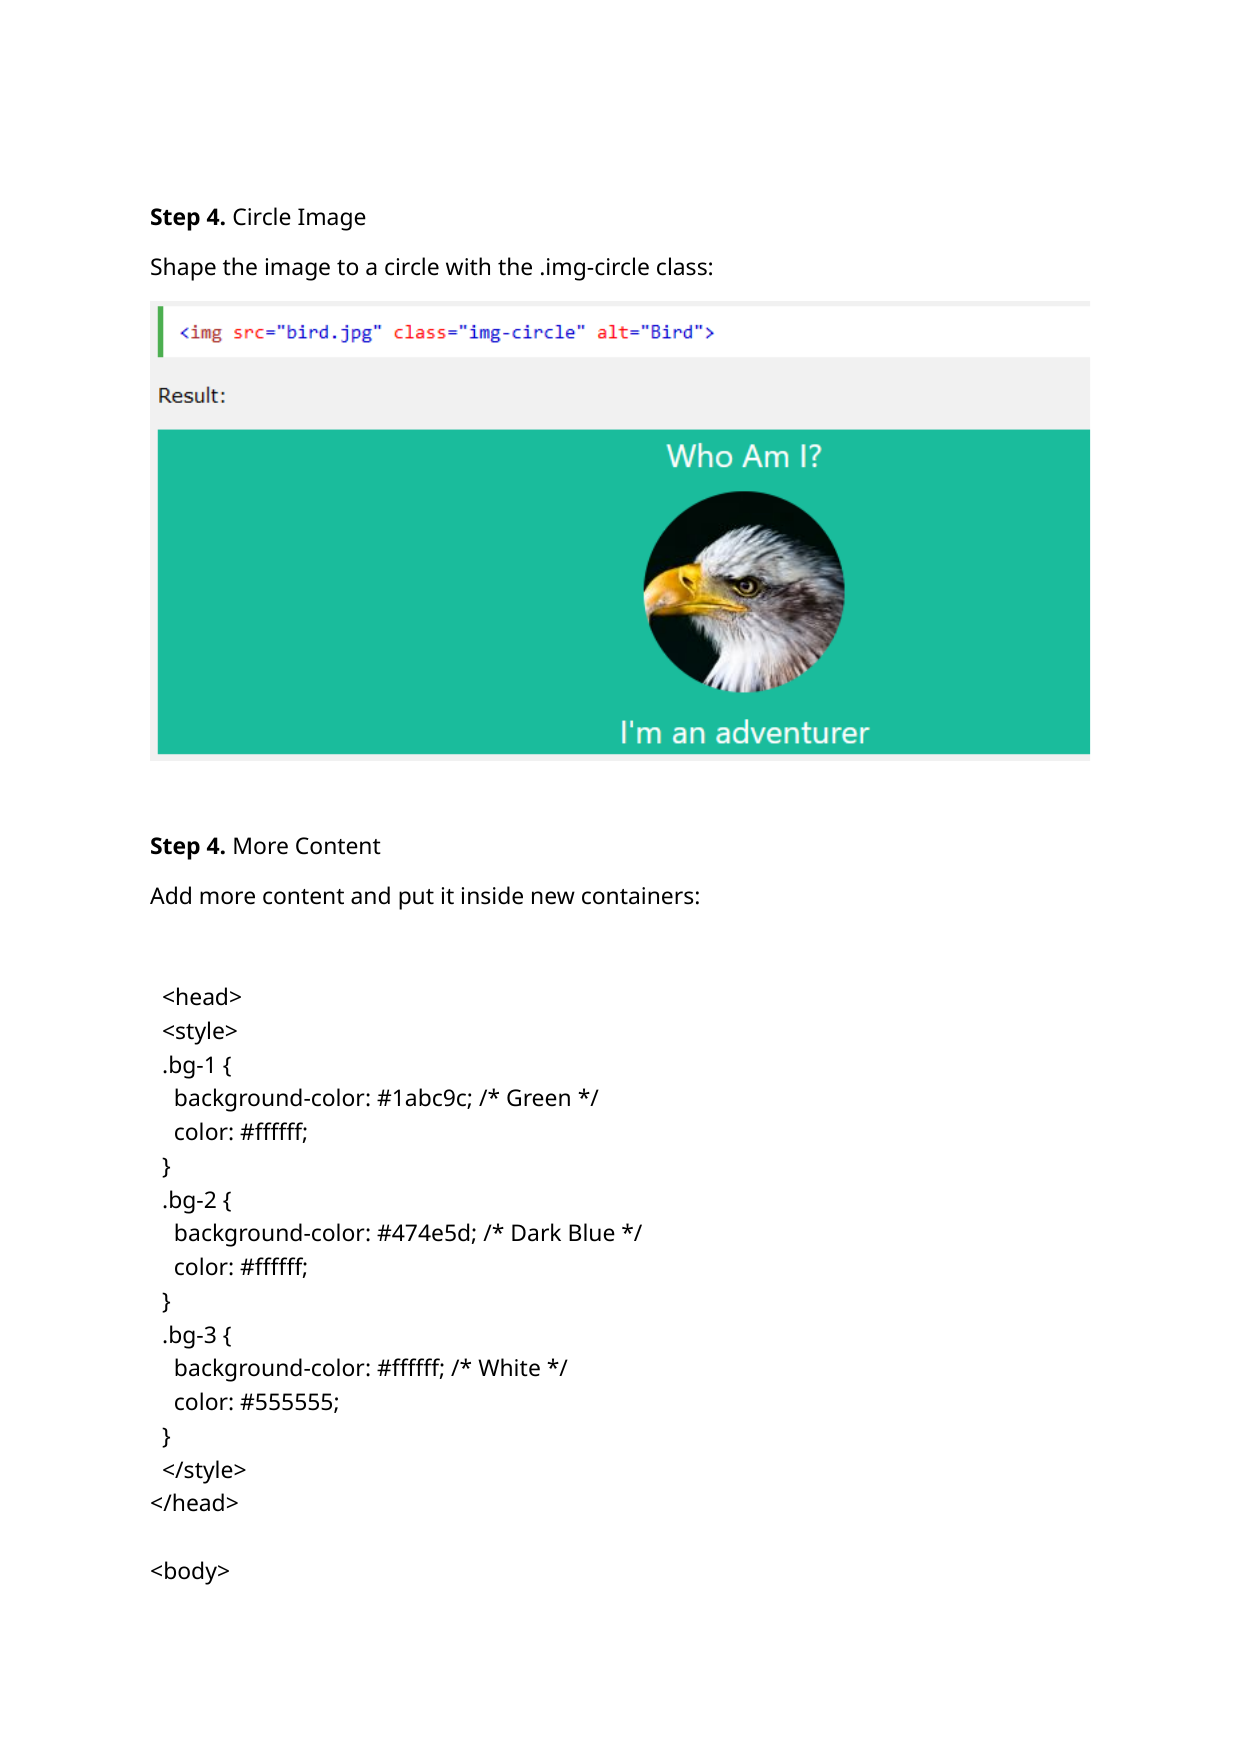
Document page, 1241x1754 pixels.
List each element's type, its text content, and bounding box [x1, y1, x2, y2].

text Add more content and put it inside new containers: [150, 880, 1090, 911]
text Shape the image to a circle with the .img-circle class: [150, 251, 1090, 282]
text Step 4. Circle Image [150, 200, 1090, 232]
picture [150, 301, 1091, 761]
text Step 4. More Content [150, 830, 1090, 861]
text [150, 981, 1090, 1586]
